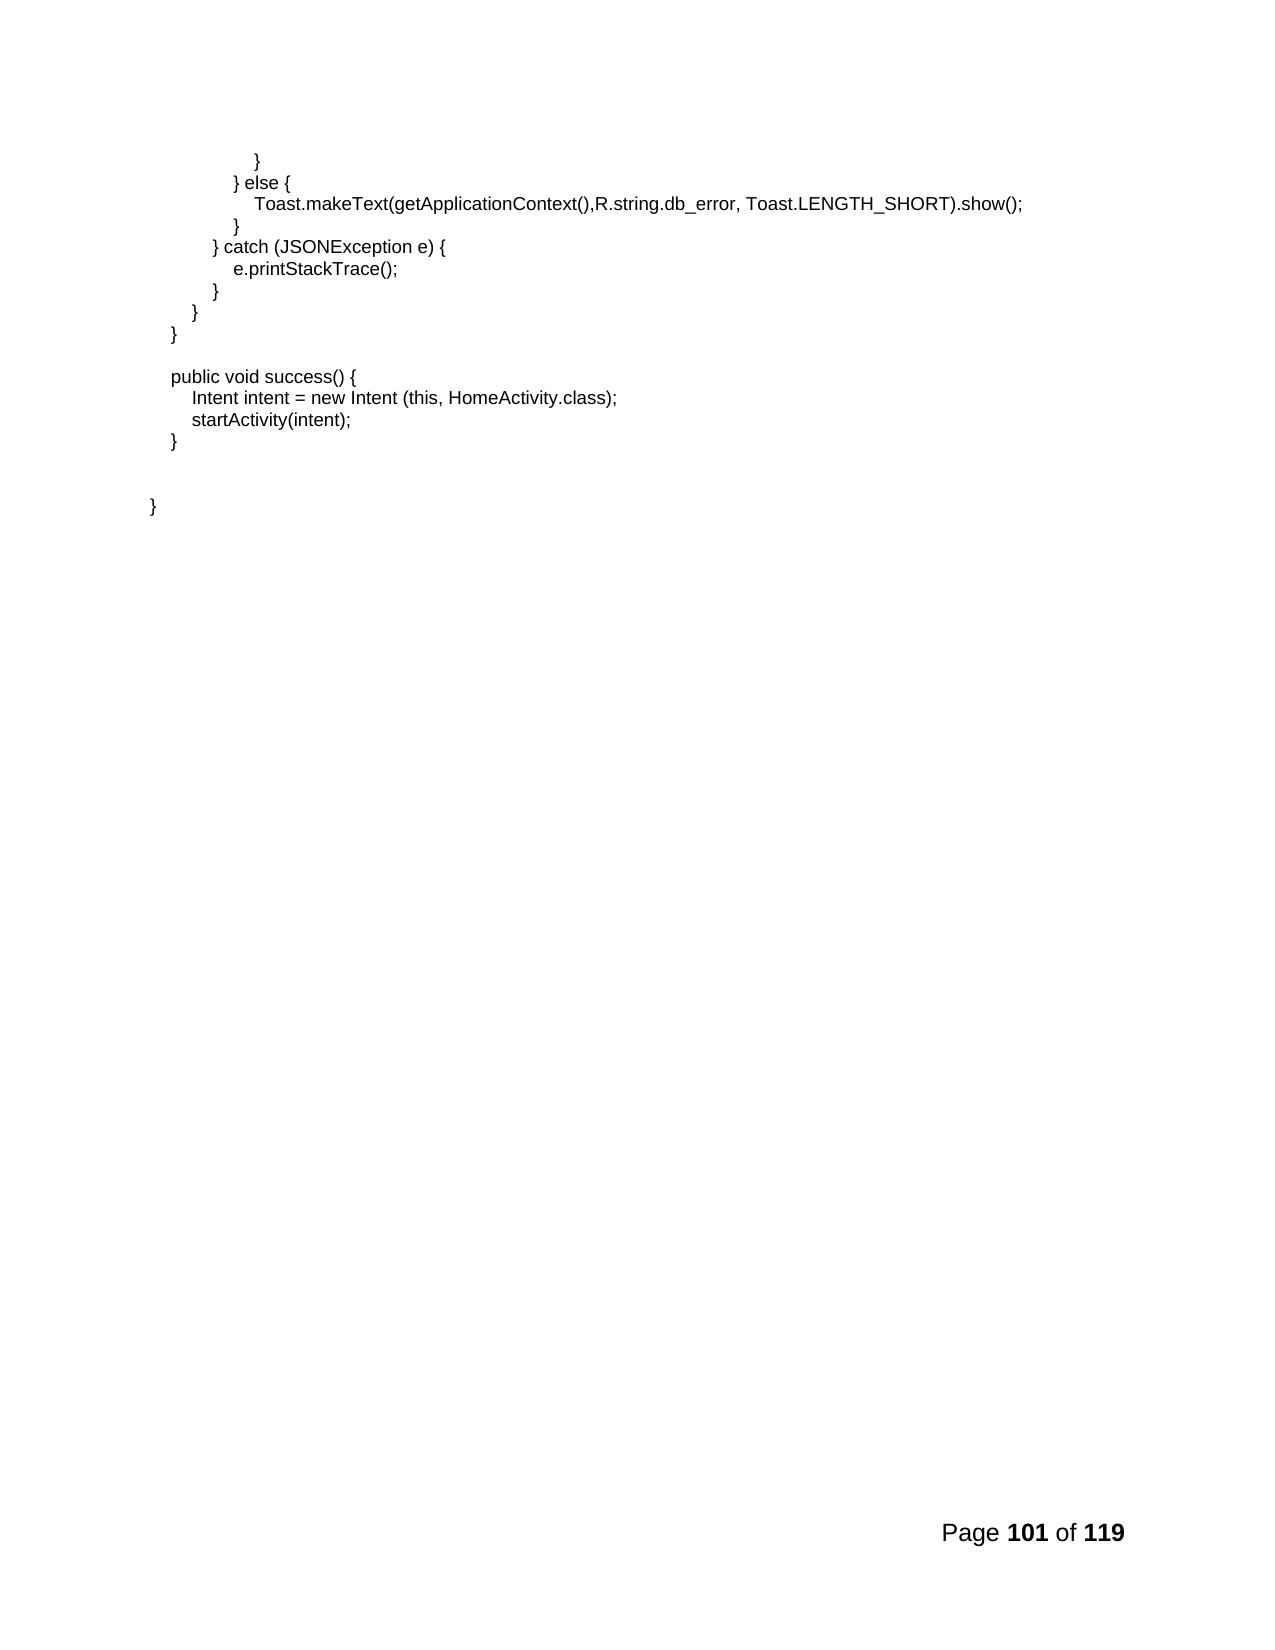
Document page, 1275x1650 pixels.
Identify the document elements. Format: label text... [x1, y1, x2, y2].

text } catch (JSONException e) { [150, 236, 1125, 258]
text e.printStackTrace(); [150, 258, 1125, 279]
text public void success() { [150, 366, 1125, 387]
text } else { [150, 172, 1125, 193]
text } [150, 150, 1125, 172]
text } [150, 430, 1125, 452]
text } [150, 301, 1125, 322]
text } [150, 495, 1125, 517]
text Toast.makeText(getApplicationContext(),R.string.db_error, Toast.LENGTH_SHORT).show(); [150, 193, 1125, 215]
text startActivity(intent); [150, 409, 1125, 430]
text } [150, 279, 1125, 301]
text } [150, 322, 1125, 344]
text } [150, 215, 1125, 236]
text Intent intent = new Intent (this, HomeActivity.class); [150, 387, 1125, 409]
